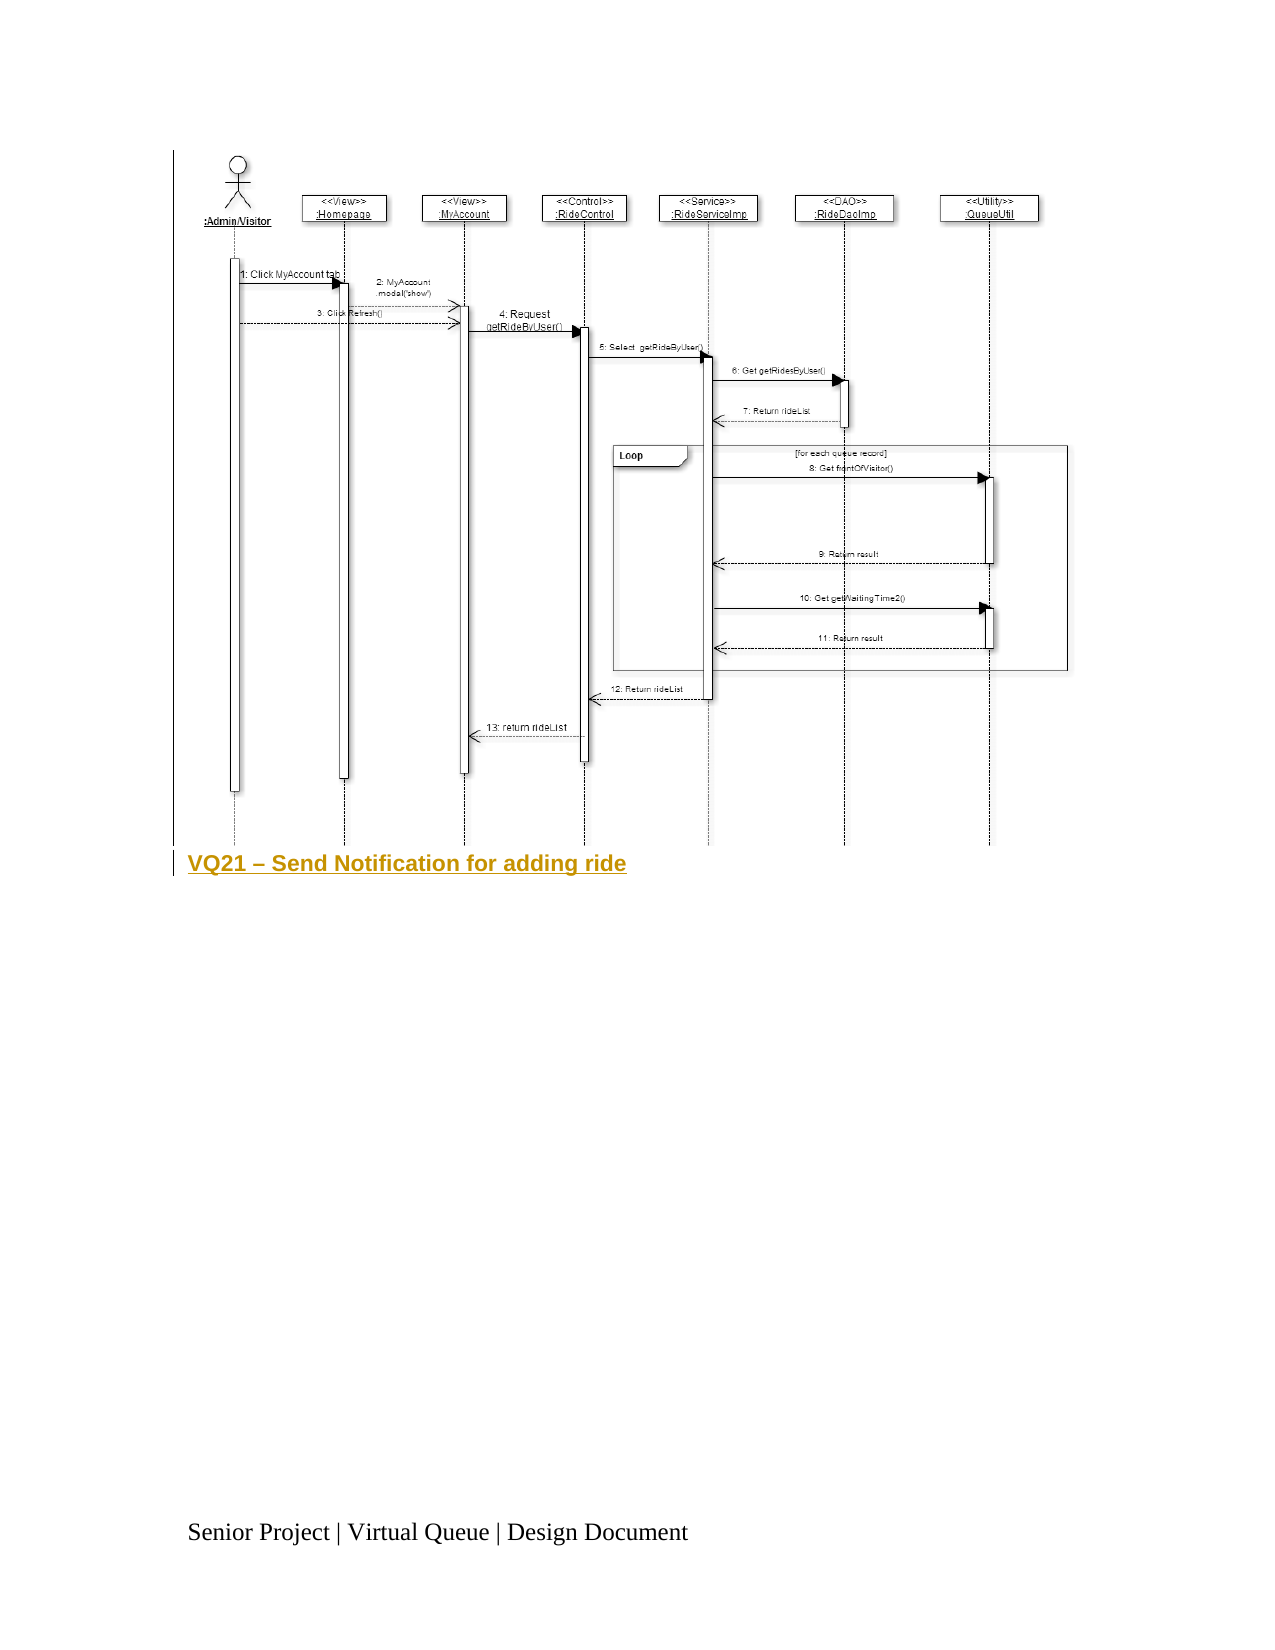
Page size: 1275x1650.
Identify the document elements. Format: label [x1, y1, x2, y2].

picture [187, 150, 1088, 846]
